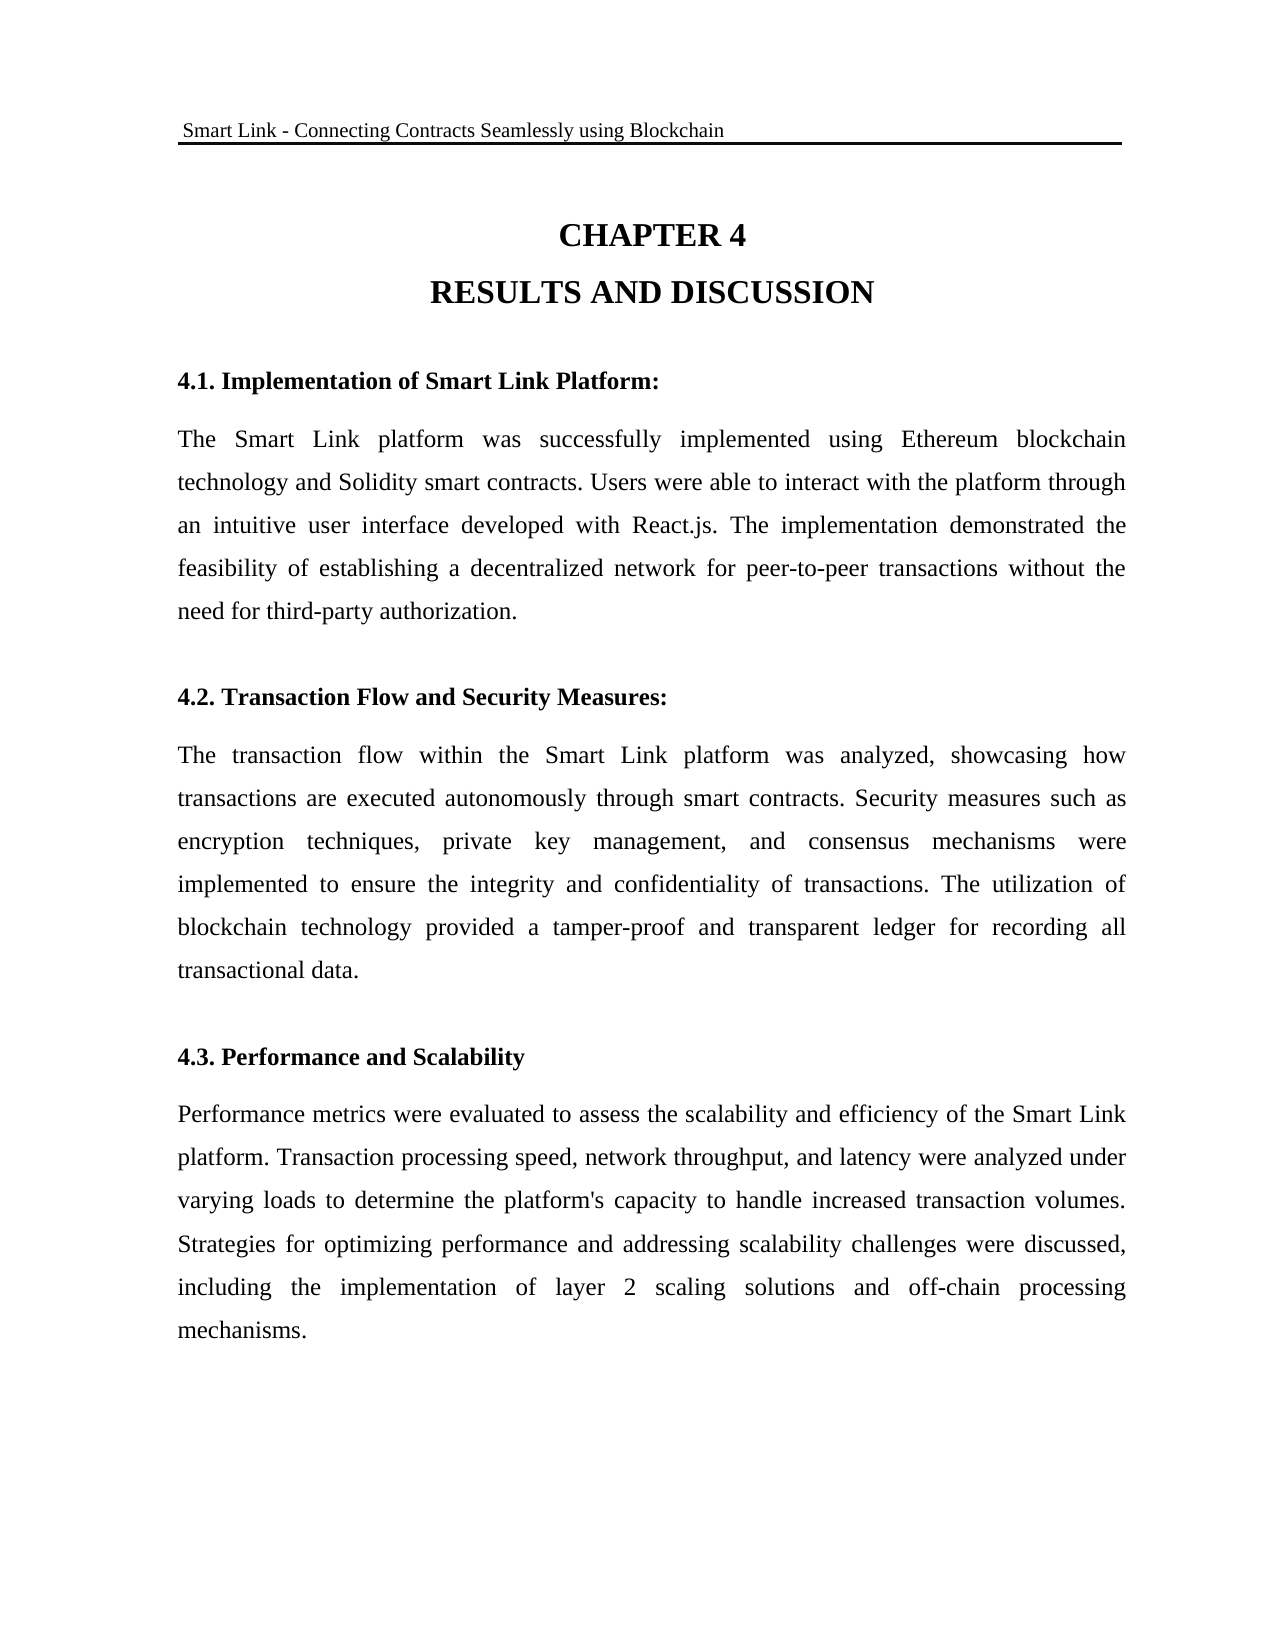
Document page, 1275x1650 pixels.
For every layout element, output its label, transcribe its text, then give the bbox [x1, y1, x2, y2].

text Smart Link - Connecting Contracts Seamlessly using Blockchain [177, 118, 1127, 142]
text 4.1. Implementation of Smart Link Platform: [177, 366, 1127, 395]
text 4.2. Transaction Flow and Security Measures: [177, 682, 1127, 711]
text CHAPTER 4 [177, 215, 1127, 253]
text The transaction flow within the Smart Link platform was analyzed, showcasing how transactions are executed autonomously through smart contracts. Security measures such as encryption techniques, private key management, and consensus mechanisms were implemented to ensure the integrity and confidentiality of transactions. The utilization of blockchain technology provided a tamper-proof and transparent ledger for recording all transactional data. [177, 740, 1127, 984]
text RESULTS AND DISCUSSION [177, 273, 1127, 311]
text Performance metrics were evaluated to assess the scalability and efficiency of the Smart Link platform. Transaction processing speed, network throughput, and latency were analyzed under varying loads to determine the platform's capacity to handle increased transaction volumes. Strategies for optimizing performance and addressing scalability challenges were discussed, including the implementation of layer 2 scaling solutions and off-chain processing mechanisms. [177, 1099, 1127, 1344]
text 4.3. Performance and Scalability [177, 1042, 1127, 1071]
text The Smart Link platform was successfully implemented using Ethereum blockchain technology and Solidity smart contracts. Users were able to interact with the platform through an intuitive user interface developed with React.js. The implementation demonstrated the feasibility of establishing a decentralized network for peer-to-peer transactions without the need for third-party authorization. [177, 424, 1127, 625]
